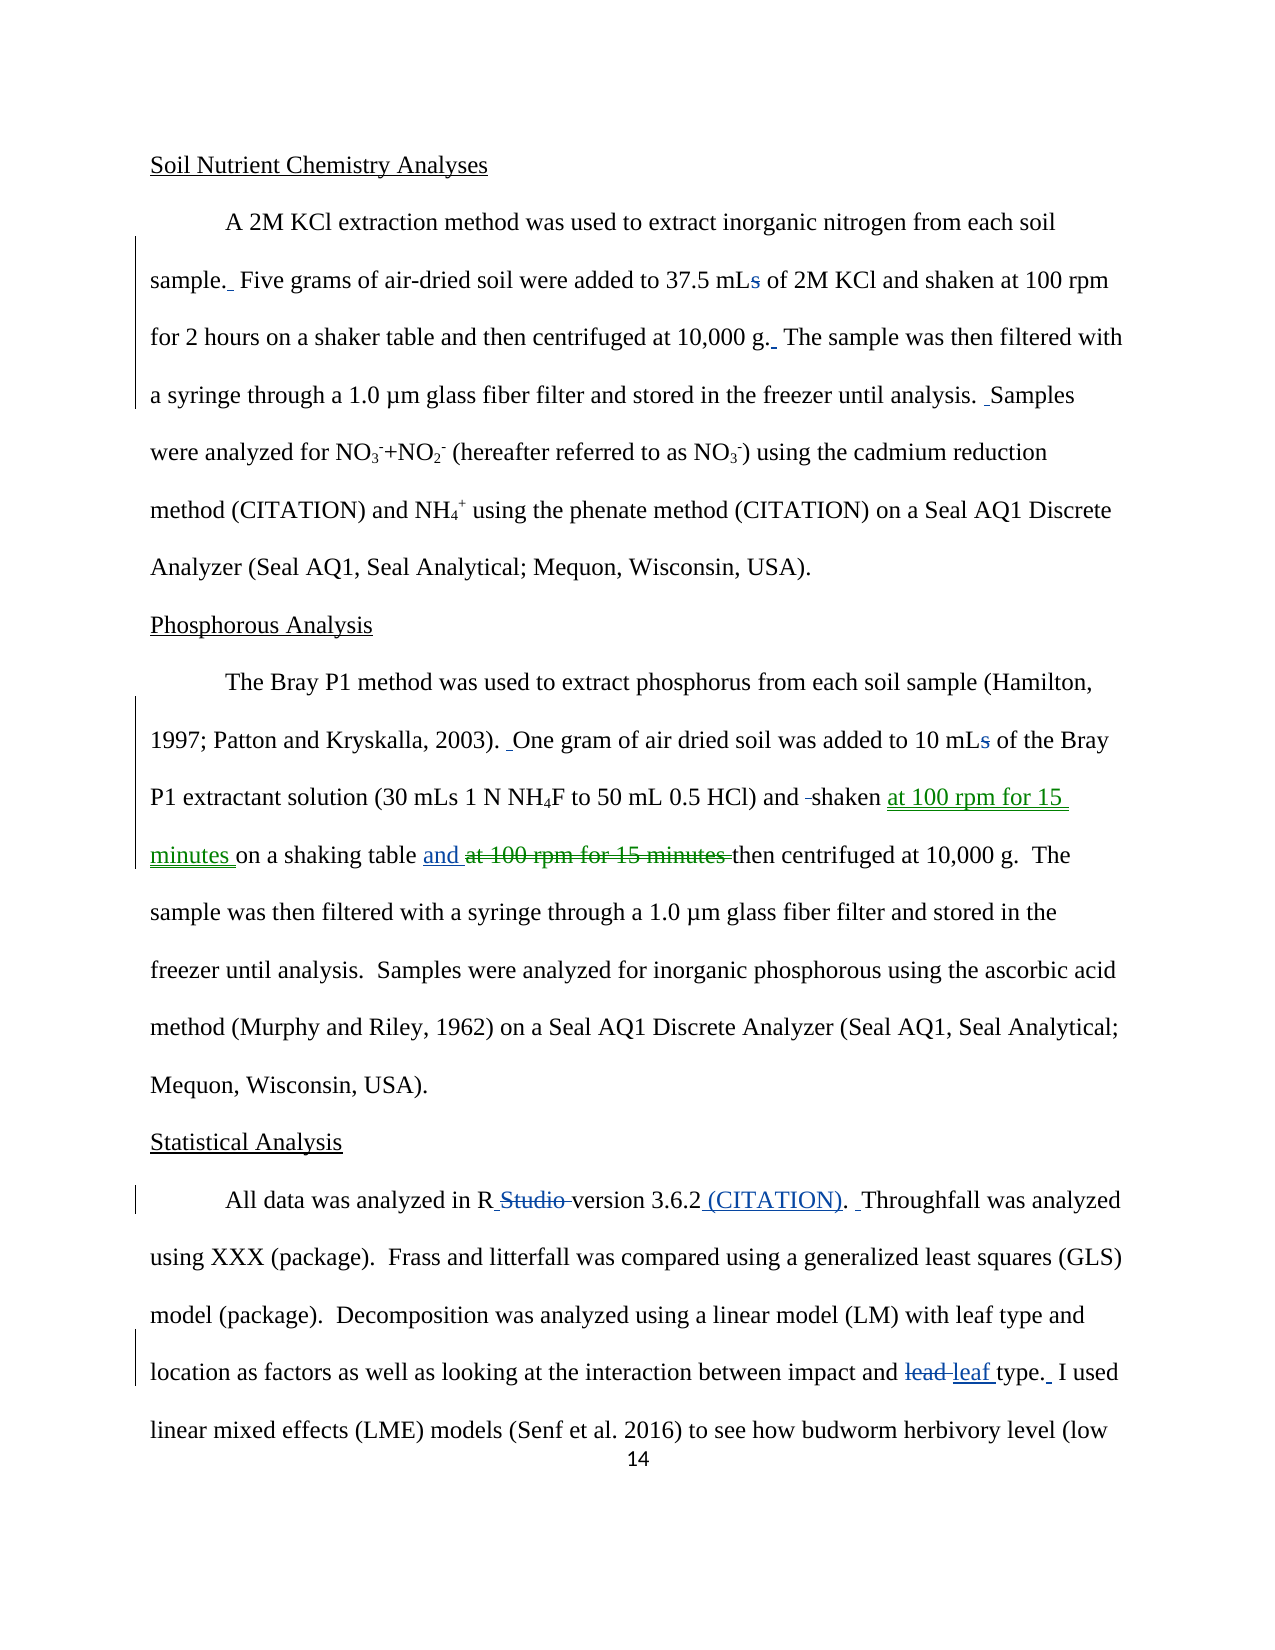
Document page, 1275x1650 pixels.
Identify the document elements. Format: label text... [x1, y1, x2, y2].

text Phosphorous Analysis [150, 610, 1125, 639]
text Soil Nutrient Chemistry Analyses [150, 150, 1125, 179]
text Statistical Analysis [150, 1127, 1125, 1156]
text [150, 1185, 1125, 1444]
text A 2M KCl extraction method was used to extract inorganic nitrogen from each soil sample. Five grams of air-dried soil were added to 37.5 mL of 2M KCl and shaken at 100 rpm for 2 hours on a shaker table and then centrifuged at 10,000 g. The sample was then filtered with a syringe through a 1.0 µm glass fiber filter and stored in the freezer until analysis. Samples were analyzed for NO3-+NO2- (hereafter referred to as NO3-) using the cadmium reduction method (CITATION) and NH4+ using the phenate method (CITATION) on a Seal AQ1 Discrete Analyzer (Seal AQ1, Seal Analytical; Mequon, Wisconsin, USA). [150, 207, 1125, 581]
text The Bray P1 method was used to extract phosphorus from each soil sample (Hamilton, 1997; Patton and Kryskalla, 2003). One gram of air dried soil was added to 10 mL of the Bray P1 extractant solution (30 mLs 1 N NH4F to 50 mL 0.5 HCl) and shaken on a shaking table then centrifuged at 10,000 g. The sample was then filtered with a syringe through a 1.0 µm glass fiber filter and stored in the freezer until analysis. Samples were analyzed for inorganic phosphorous using the ascorbic acid method (Murphy and Riley, 1962) on a Seal AQ1 Discrete Analyzer (Seal AQ1, Seal Analytical; Mequon, Wisconsin, USA). [150, 667, 1125, 1099]
